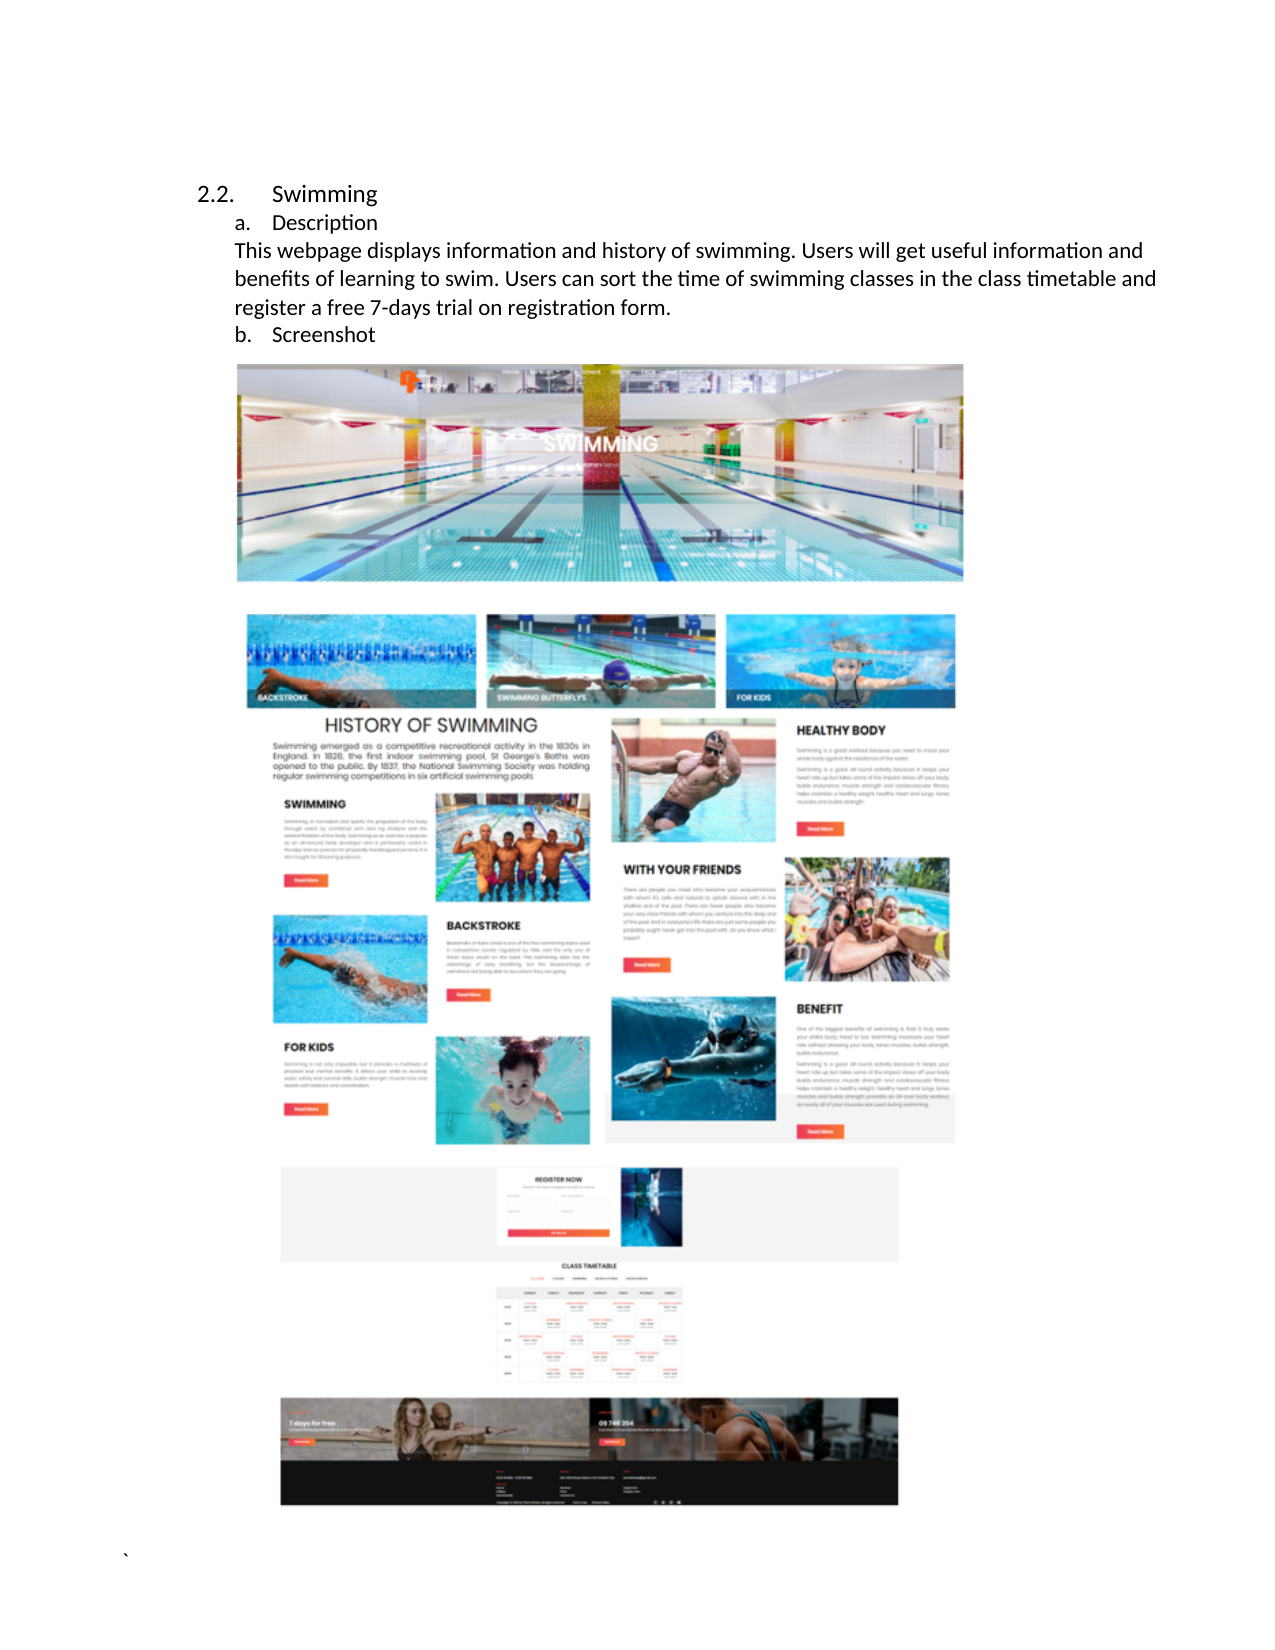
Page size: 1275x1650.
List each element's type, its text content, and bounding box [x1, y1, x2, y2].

text This webpage displays information and history of swimming. Users will get useful information and benefits of learning to swim. Users can sort the time of swimming classes in the class timetable and register a free 7-days trial on registration form. [234, 237, 1172, 321]
list Screenshot [234, 321, 1172, 349]
picture [225, 364, 969, 1512]
list Description [234, 208, 1172, 237]
list Swimming [197, 178, 1172, 208]
